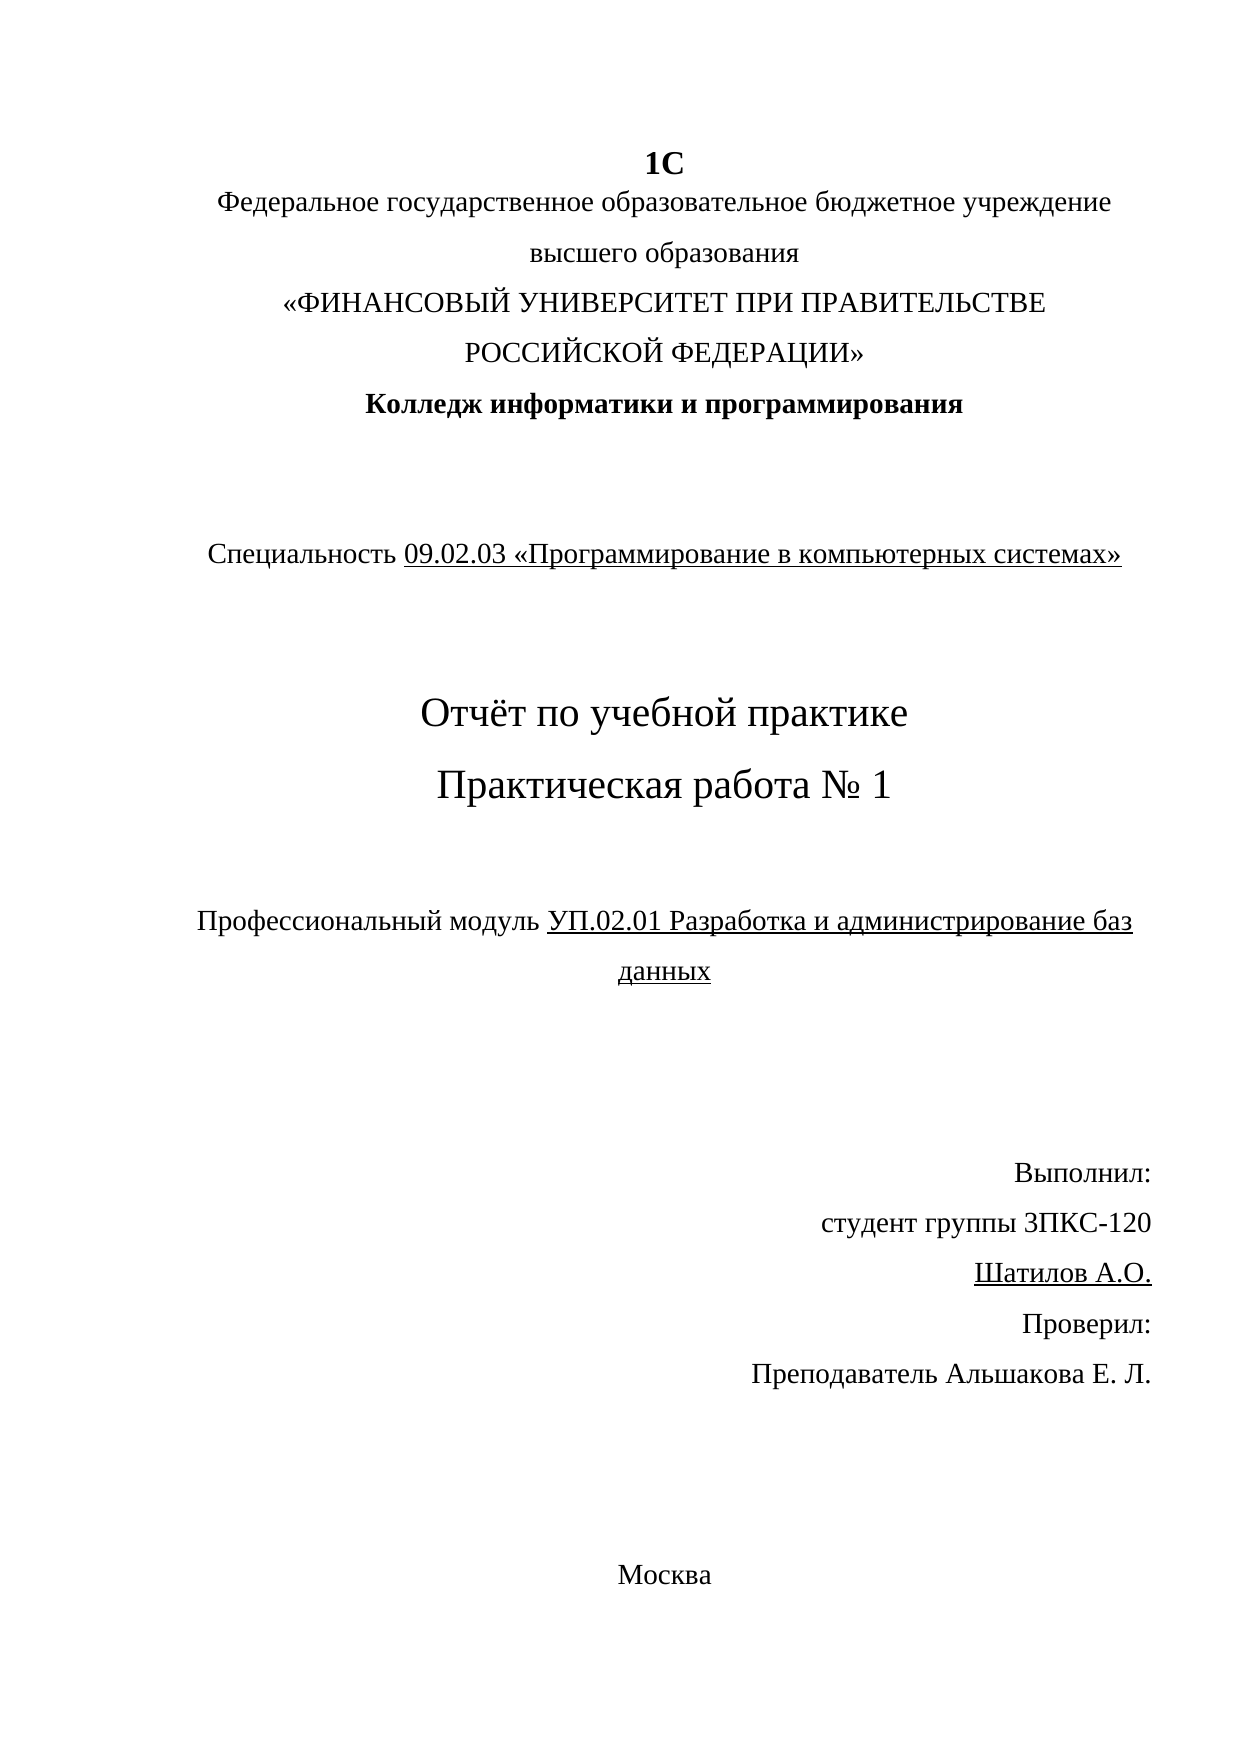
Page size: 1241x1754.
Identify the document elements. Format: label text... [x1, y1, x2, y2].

text Шатилов А.О. [177, 1255, 1152, 1289]
text Отчёт по учебной практике [177, 688, 1152, 736]
text Проверил: [177, 1306, 1152, 1339]
text «ФИНАНСОВЫЙ УНИВЕРСИТЕТ ПРИ ПРАВИТЕЛЬСТВЕ [177, 285, 1152, 319]
text студент группы 3ПКС-120 [177, 1205, 1152, 1239]
text Выполнил: [177, 1155, 1152, 1188]
text Специальность 09.02.03 «Программирование в компьютерных системах» [177, 537, 1152, 570]
text РОССИЙСКОЙ ФЕДЕРАЦИИ» [177, 335, 1152, 369]
subtitle 1С [177, 143, 1152, 181]
text Практическая работа № 1 [177, 759, 1152, 807]
text Преподаватель Альшакова Е. Л. [177, 1356, 1152, 1389]
text Москва [177, 1557, 1152, 1591]
text Колледж информатики и программирования [177, 386, 1152, 419]
text Профессиональный модуль УП.02.01 Разработка и администрирование баз данных [177, 903, 1152, 987]
text Федеральное государственное образовательное бюджетное учреждение высшего образования [177, 184, 1152, 268]
